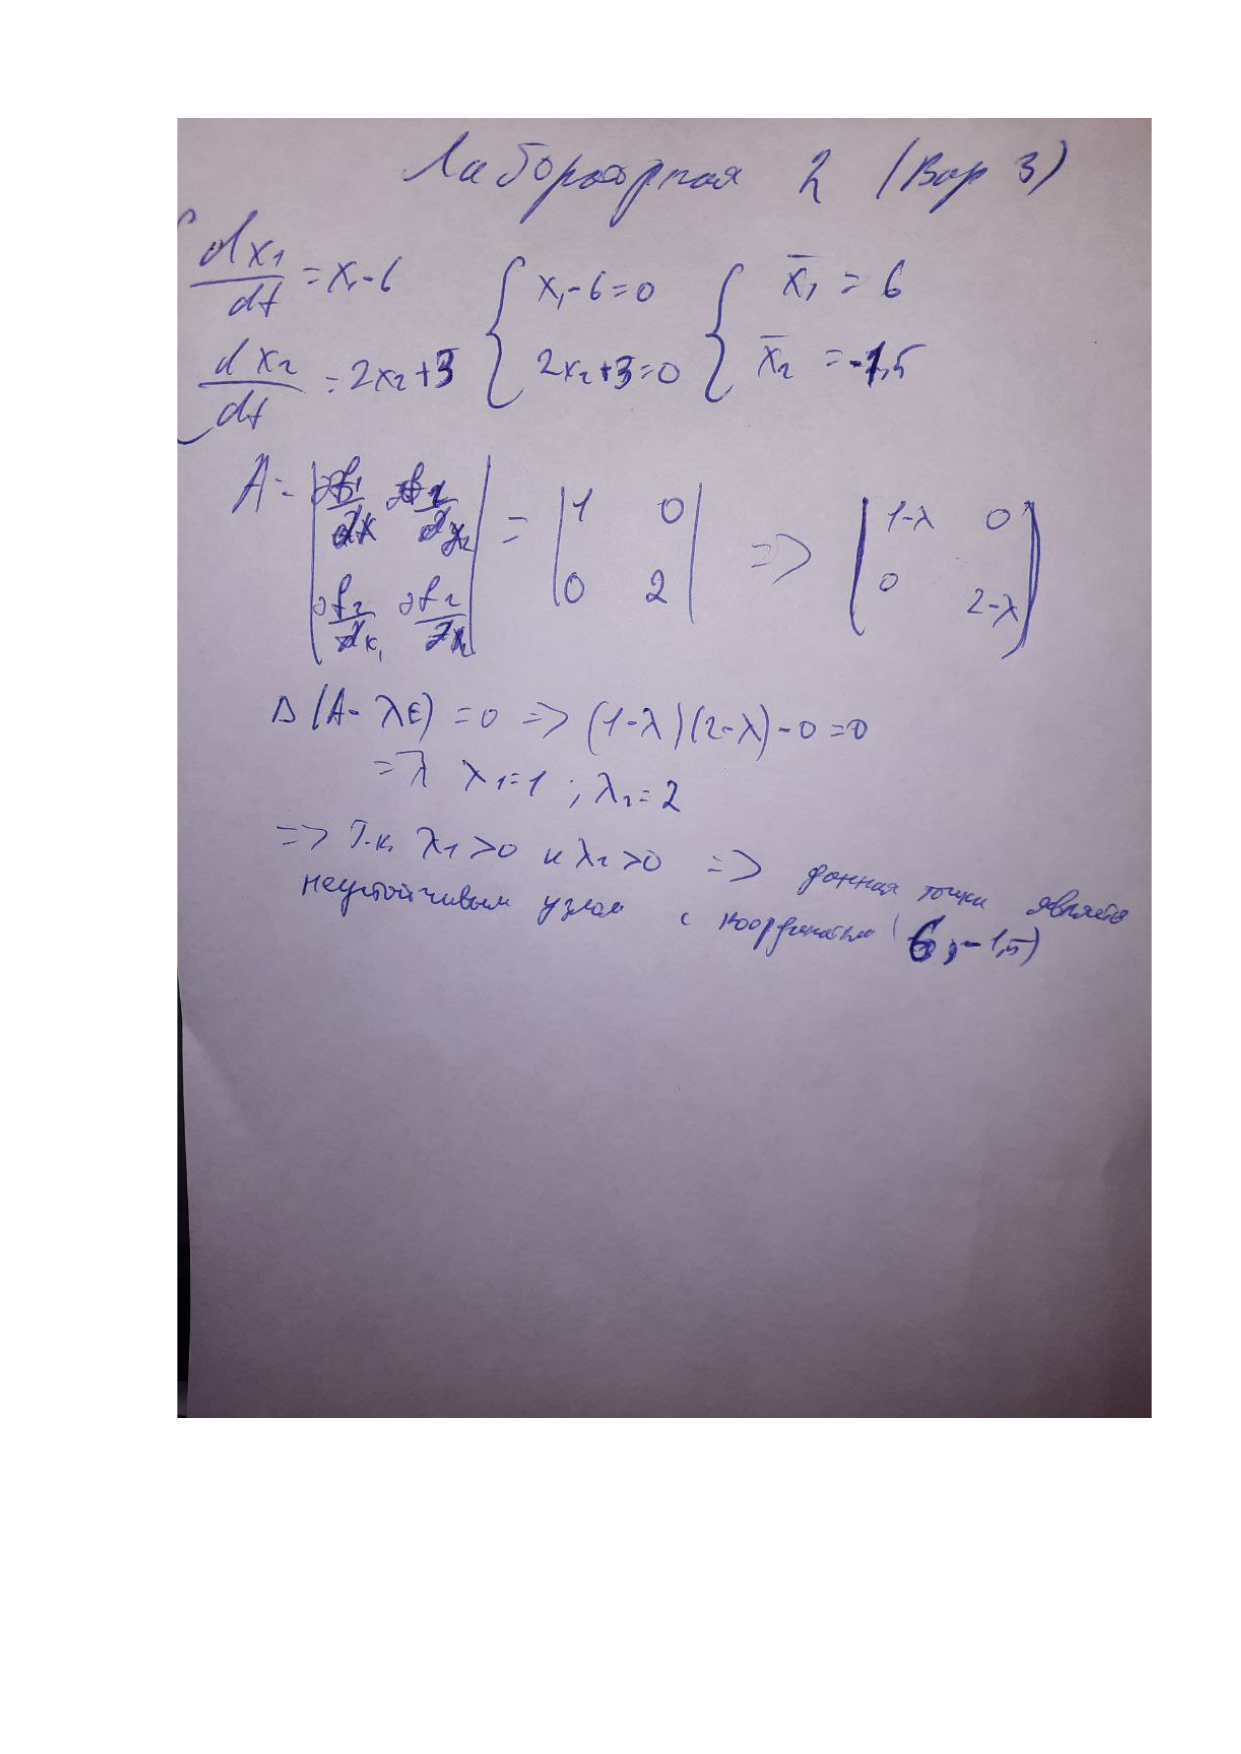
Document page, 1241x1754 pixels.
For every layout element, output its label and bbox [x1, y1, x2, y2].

picture [177, 118, 1152, 1418]
